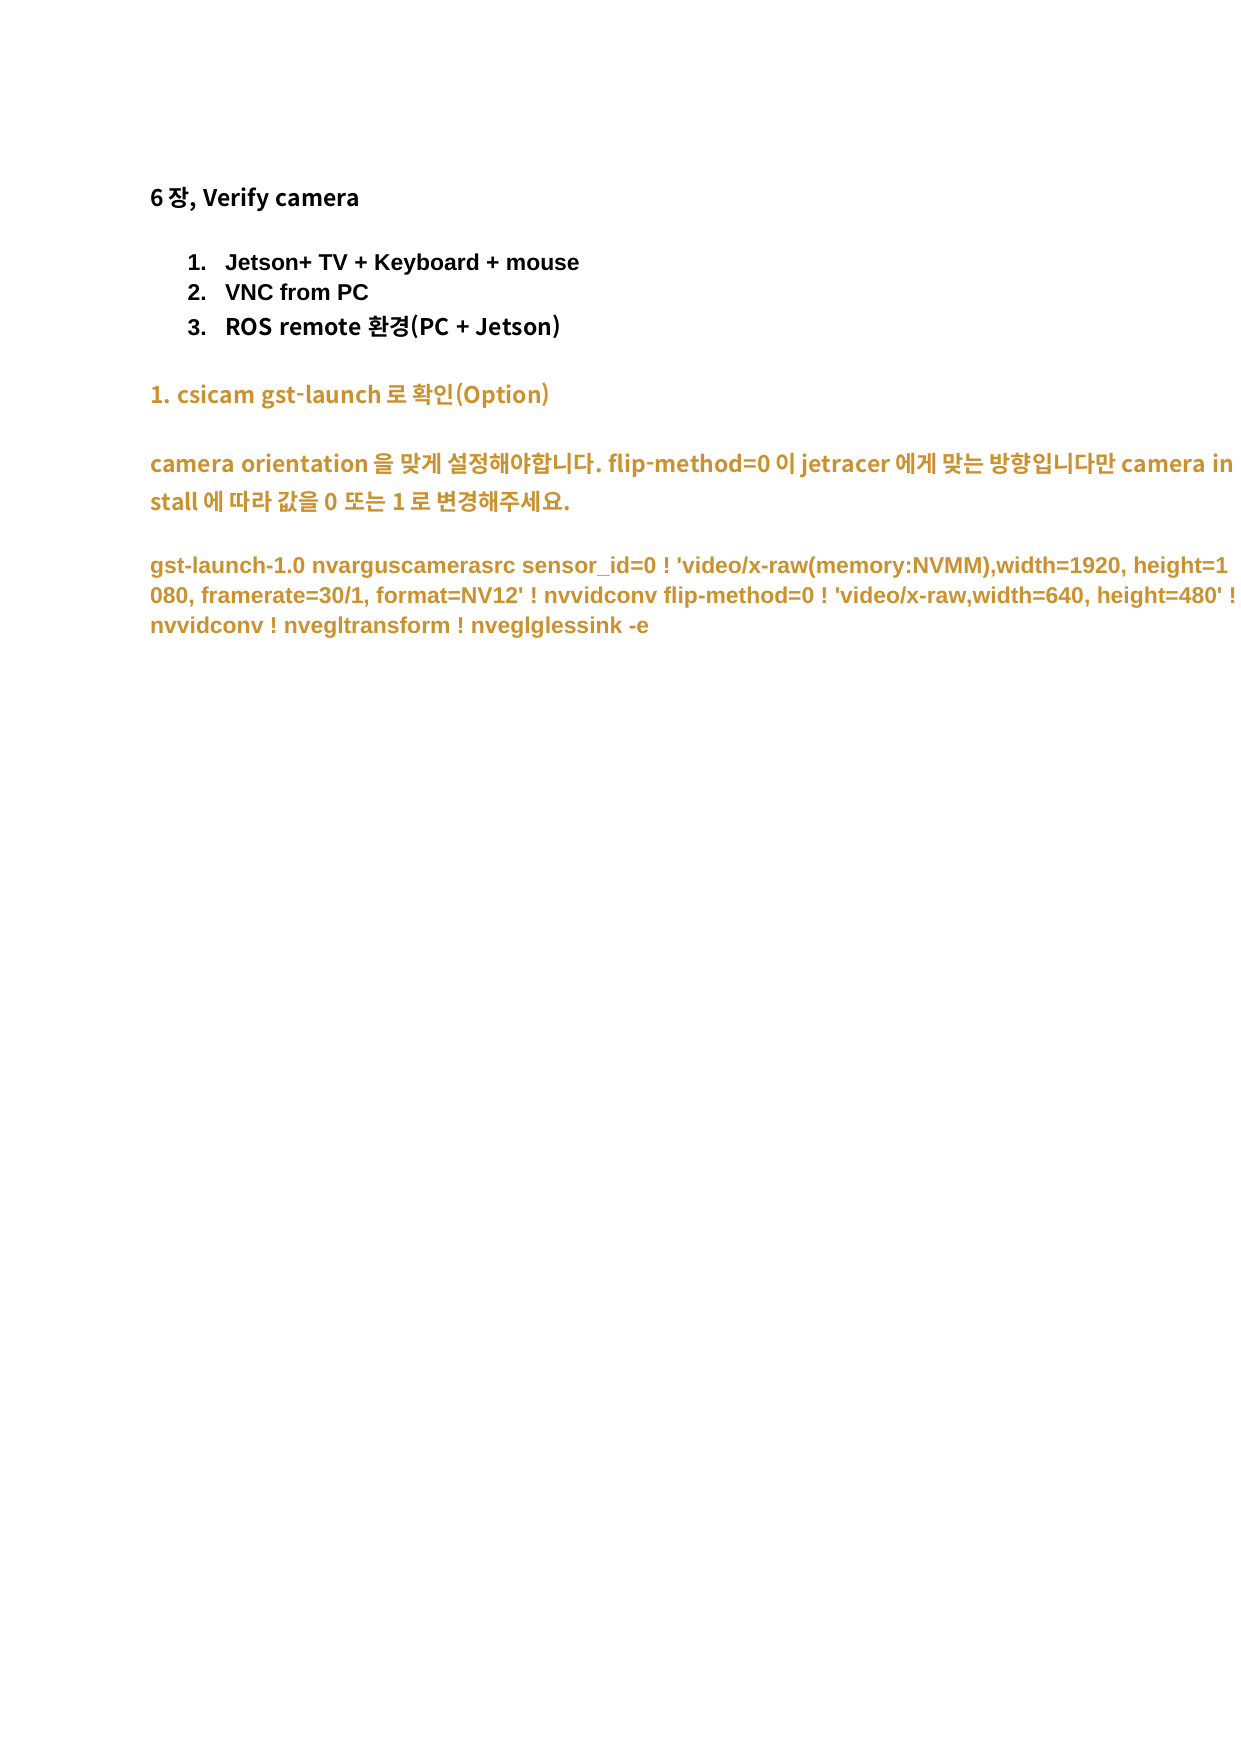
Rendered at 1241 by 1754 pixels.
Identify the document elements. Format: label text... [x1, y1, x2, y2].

list Jetson+ TV + Keyboard + mouse [187, 248, 1240, 275]
text 1. csicam gst-launch로 확인(Option) [150, 377, 1240, 411]
list VNC from PC [187, 279, 1240, 305]
text camera orientation을 맞게 설정해야합니다. flip-method=0이 jetracer에게 맞는 방향입니다만 camera install에 따라 값을 0 또는 1로 변경해주세요. [150, 446, 1240, 517]
list ROS remote 환경(PC + Jetson) [187, 309, 1240, 342]
text gst-launch-1.0 nvarguscamerasrc sensor_id=0 ! 'video/x-raw(memory:NVMM),width=1920, height=1080, framerate=30/1, format=NV12' ! nvvidconv flip-method=0 ! 'video/x-raw,width=640, height=480' ! nvvidconv ! nvegltransform ! nveglglessink -e [150, 552, 1240, 639]
text 6장, Verify camera [150, 180, 1240, 213]
